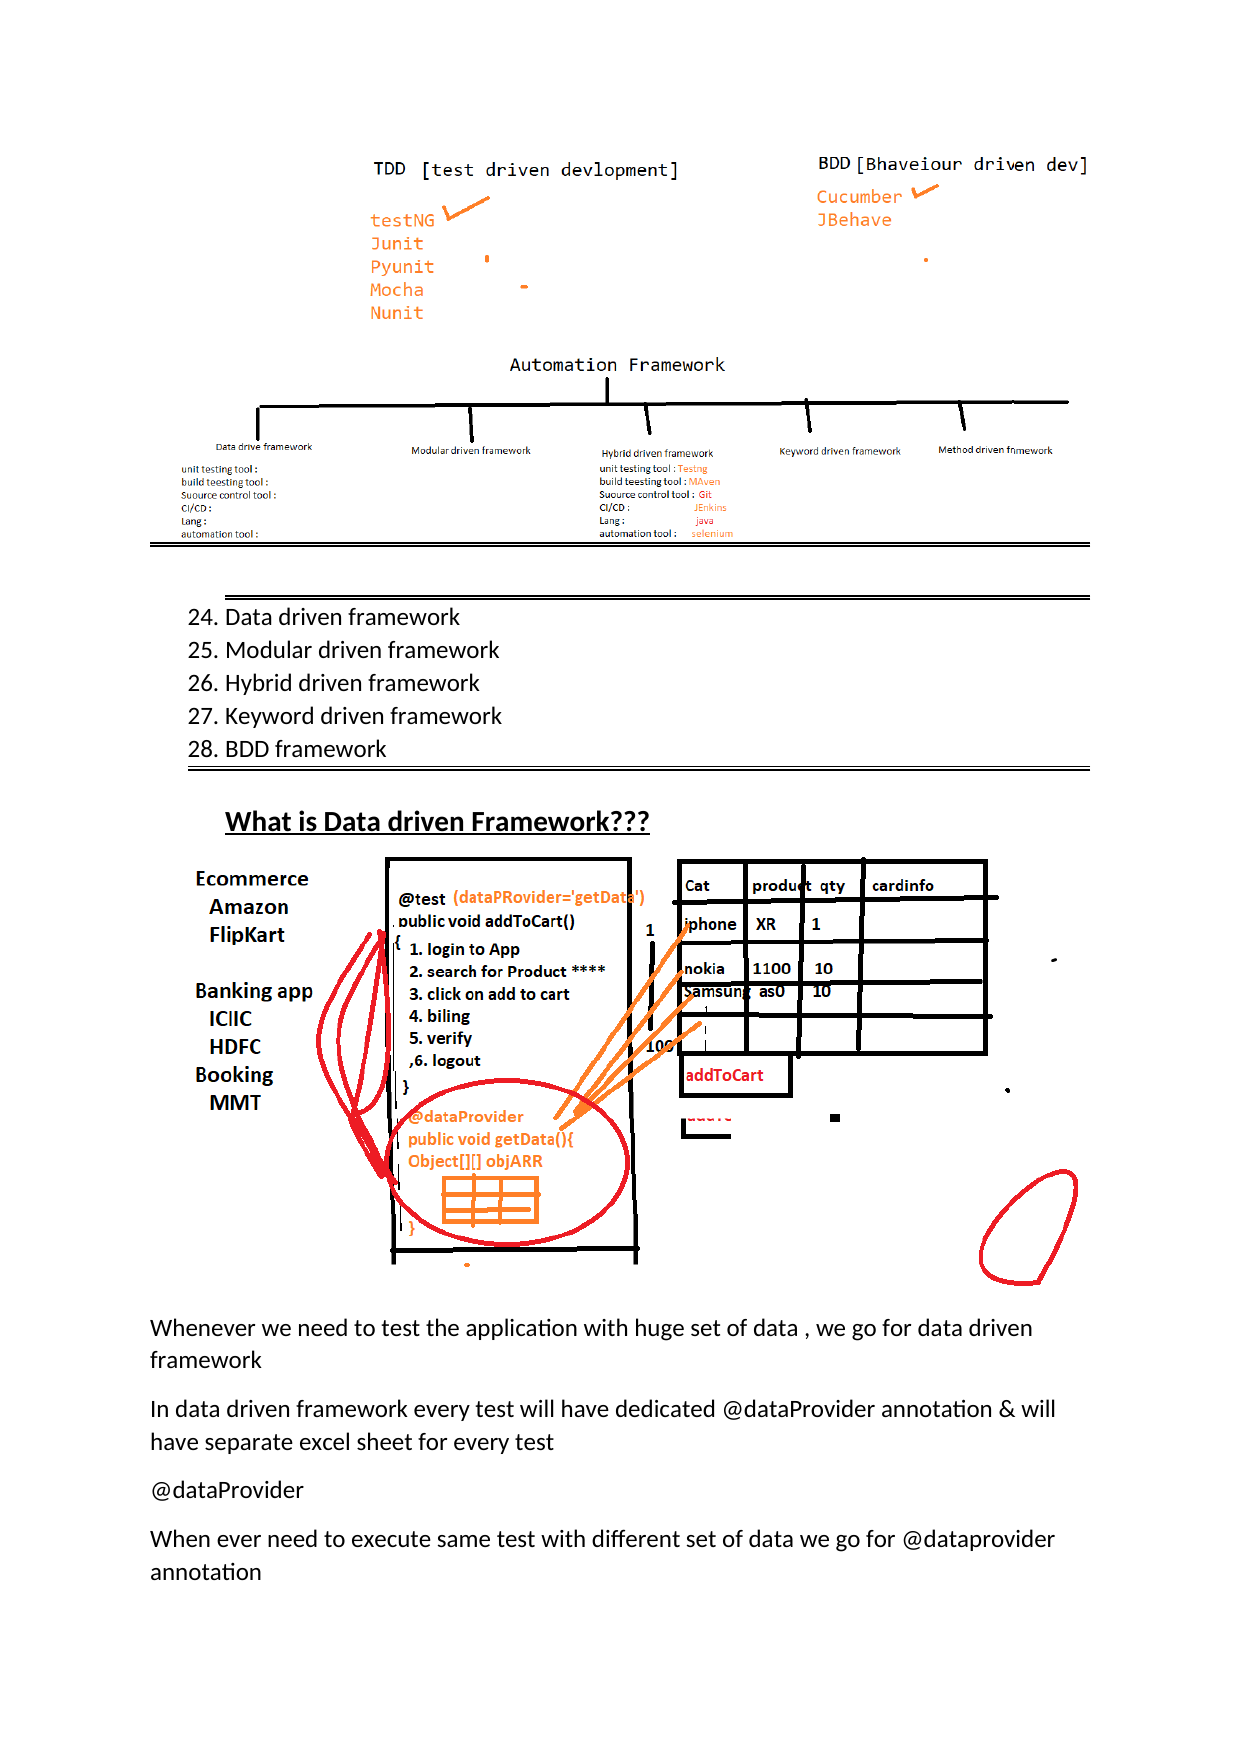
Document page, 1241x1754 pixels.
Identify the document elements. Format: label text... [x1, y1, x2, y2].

list BDD framework [187, 733, 1090, 771]
text In data driven framework every test will have dedicated @dataProvider annotation & will have separate excel sheet for every test [150, 1393, 1090, 1456]
text @dataProvider [150, 1474, 1090, 1505]
list What is Data driven Framework??? [225, 803, 1090, 838]
list Keyword driven framework [187, 700, 1090, 731]
picture [150, 857, 1090, 1294]
list Data driven framework [187, 602, 1090, 632]
list Modular driven framework [187, 634, 1090, 665]
list Hybrid driven framework [187, 667, 1090, 698]
text Whenever we need to test the application with huge set of data , we go for data driven framework [150, 1312, 1090, 1375]
picture [150, 150, 1096, 540]
text When ever need to execute same test with different set of data we go for @dataprovider annotation [150, 1523, 1090, 1586]
